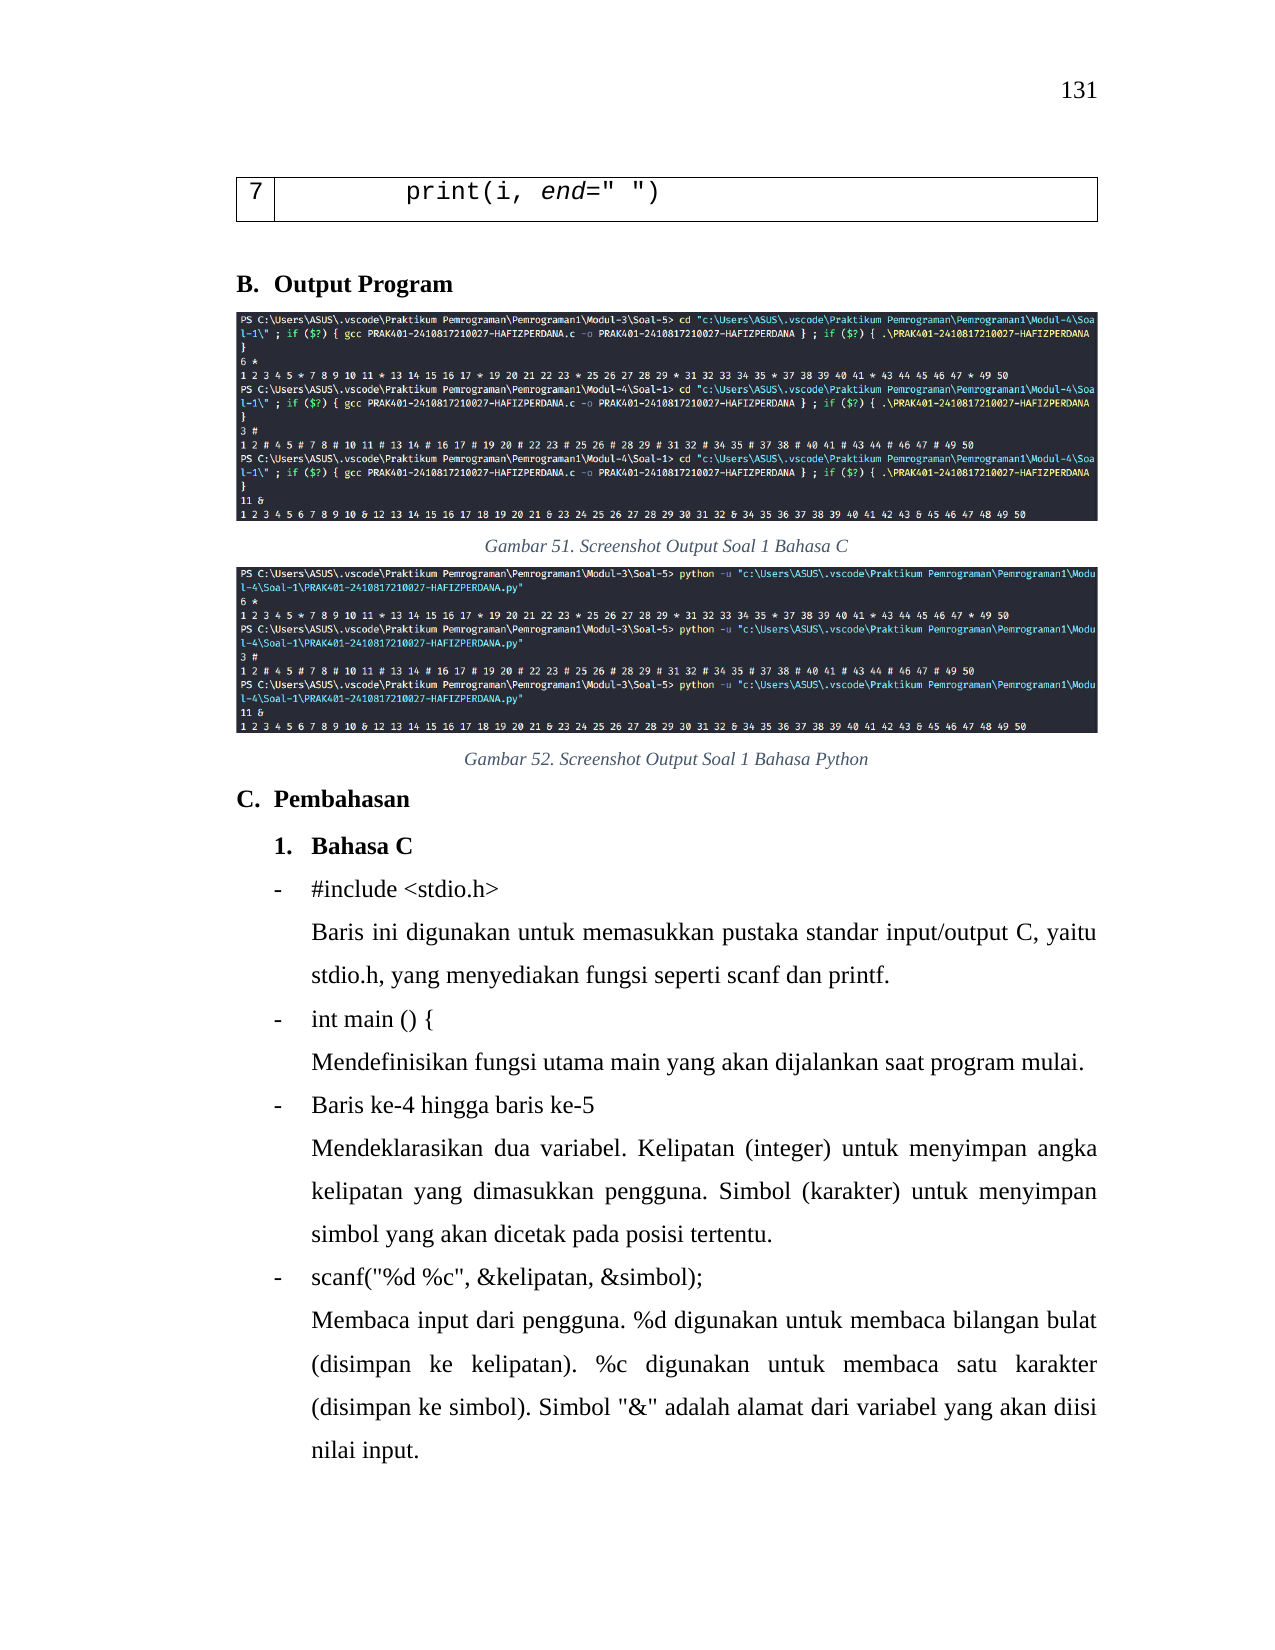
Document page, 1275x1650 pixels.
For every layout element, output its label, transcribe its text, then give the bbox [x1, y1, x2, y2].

table_header 1 2 3 4 5 6 7 [237, 178, 274, 221]
picture [236, 567, 1098, 733]
subtitle Output Program [236, 269, 1098, 298]
subtitle Pembahasan [236, 784, 1098, 813]
list int main () { [274, 1004, 1098, 1032]
list #include <stdio.h> [274, 874, 1098, 903]
subtitle Bahasa C [274, 831, 1098, 860]
list Mendefinisikan fungsi utama main yang akan dijalankan saat program mulai. [311, 1047, 1098, 1076]
list Membaca input dari pengguna. %d digunakan untuk membaca bilangan bulat (disimpan ke kelipatan). %c digunakan untuk membaca satu karakter (disimpan ke simbol). Simbol "&" adalah alamat dari variabel yang akan diisi nilai input. [311, 1306, 1098, 1464]
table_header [275, 178, 1097, 221]
picture [236, 312, 1098, 521]
list scanf("%d %c", &kelipatan, &simbol); [274, 1262, 1098, 1291]
list Baris ini digunakan untuk memasukkan pustaka standar input/output C, yaitu stdio.h, yang menyediakan fungsi seperti scanf dan printf. [311, 917, 1098, 989]
list Mendeklarasikan dua variabel. Kelipatan (integer) untuk menyimpan angka kelipatan yang dimasukkan pengguna. Simbol (karakter) untuk menyimpan simbol yang akan dicetak pada posisi tertentu. [311, 1133, 1098, 1248]
list Baris ke-4 hingga baris ke-5 [274, 1090, 1098, 1119]
